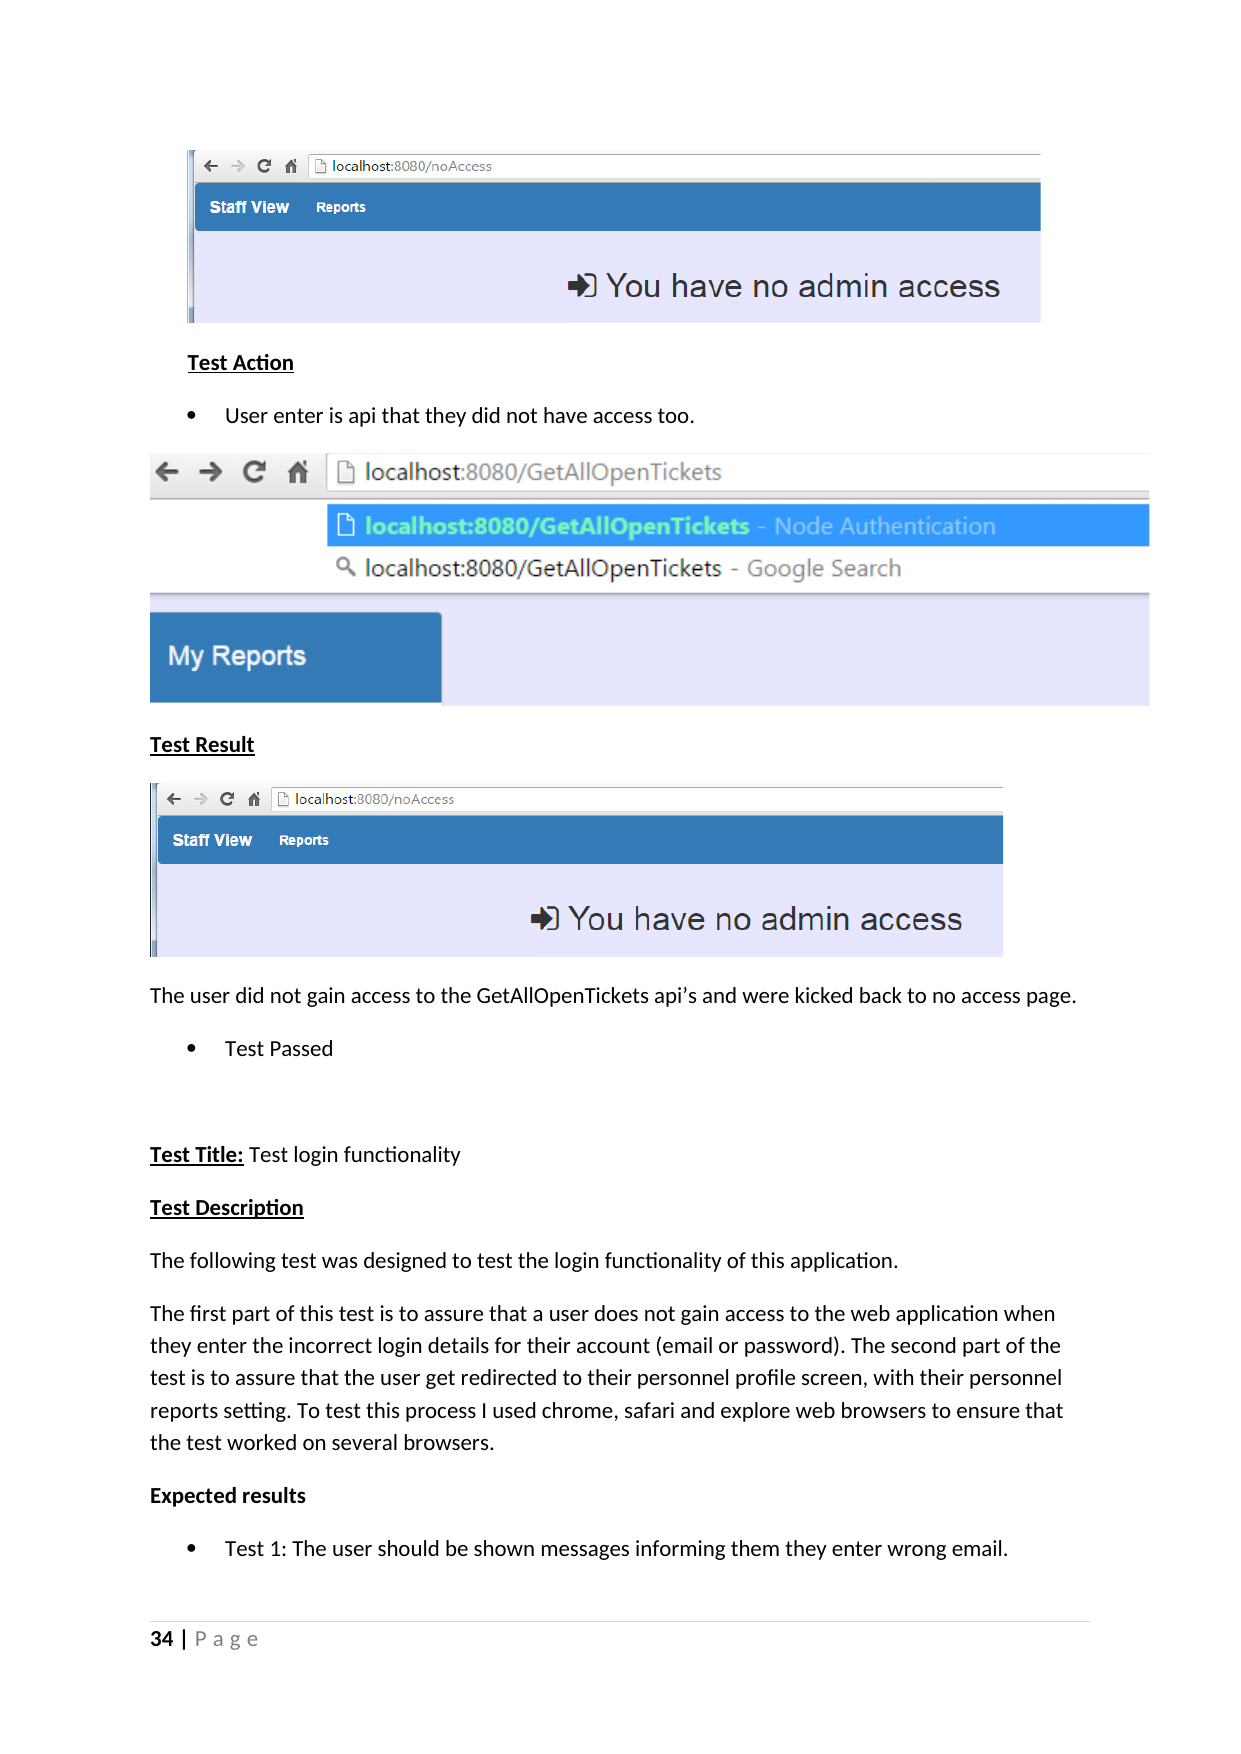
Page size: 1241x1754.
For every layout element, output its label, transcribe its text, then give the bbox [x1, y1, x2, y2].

text Test Description [150, 1193, 1090, 1221]
text The following test was designed to test the login functionality of this application. [150, 1246, 1090, 1274]
text The user did not gain access to the GetAllOpenTickets api’s and were kicked back to no access page. [150, 981, 1090, 1009]
text Test Result [150, 730, 1090, 758]
text Test Title: Test login functionality [150, 1140, 1090, 1168]
picture [150, 453, 1150, 706]
list Test 1: The user should be shown messages informing them they enter wrong email. [187, 1534, 1090, 1562]
list Test Passed [187, 1034, 1090, 1062]
text Test Action [187, 348, 1090, 376]
text The first part of this test is to assure that a user does not gain access to the web application when they enter the incorrect login details for their account (email or password). The second part of the test is to assure that the user get redirected to their personnel profile screen, with their personnel reports setting. To test this process I used chrome, safari and explore web browsers to ensure that the test worked on several browsers. [150, 1299, 1090, 1456]
picture [187, 150, 1041, 323]
picture [150, 783, 1004, 957]
list User enter is api that they did not have access too. [187, 401, 1090, 429]
text Expected results [150, 1481, 1090, 1509]
